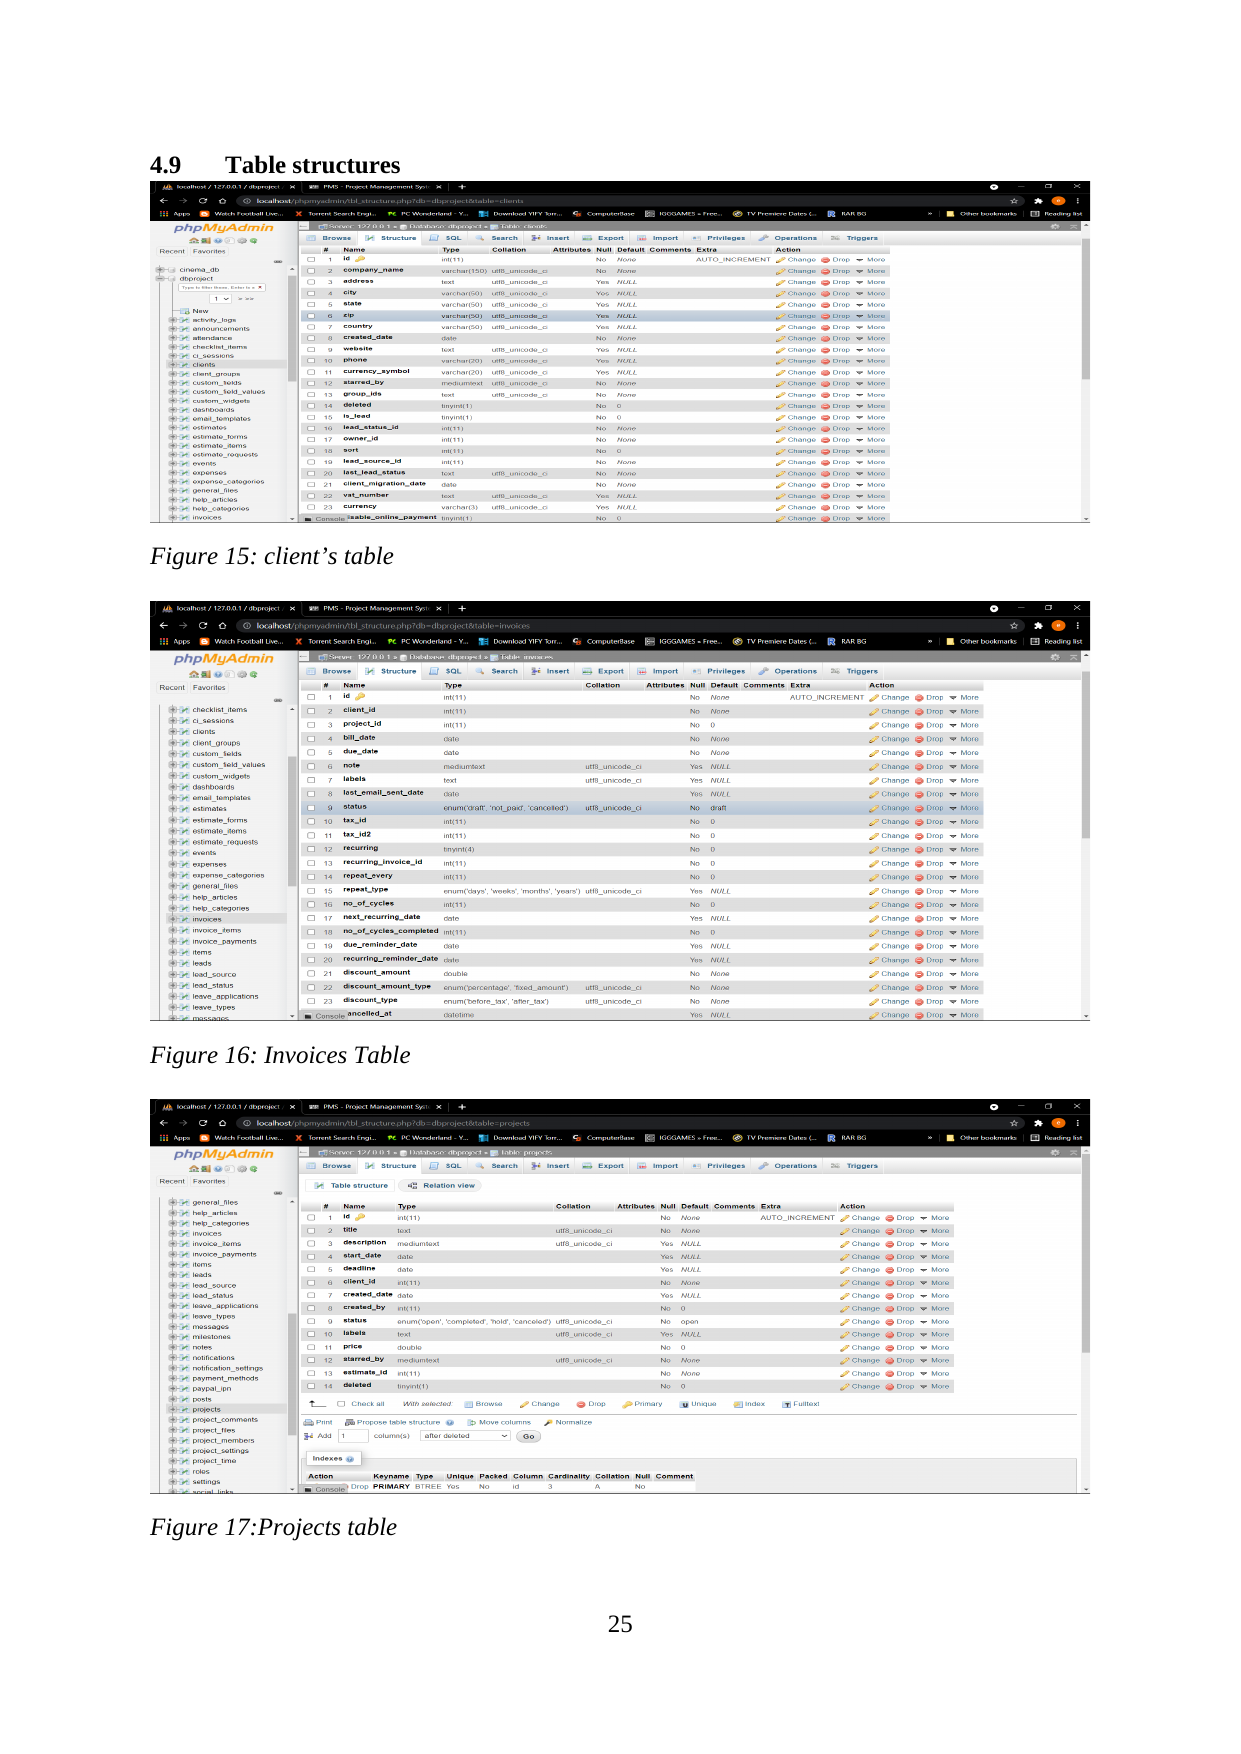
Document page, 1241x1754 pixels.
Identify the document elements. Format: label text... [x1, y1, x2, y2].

picture [150, 181, 1091, 523]
list Table structures [150, 150, 1090, 179]
picture [150, 601, 1091, 1021]
picture [150, 1099, 1091, 1494]
